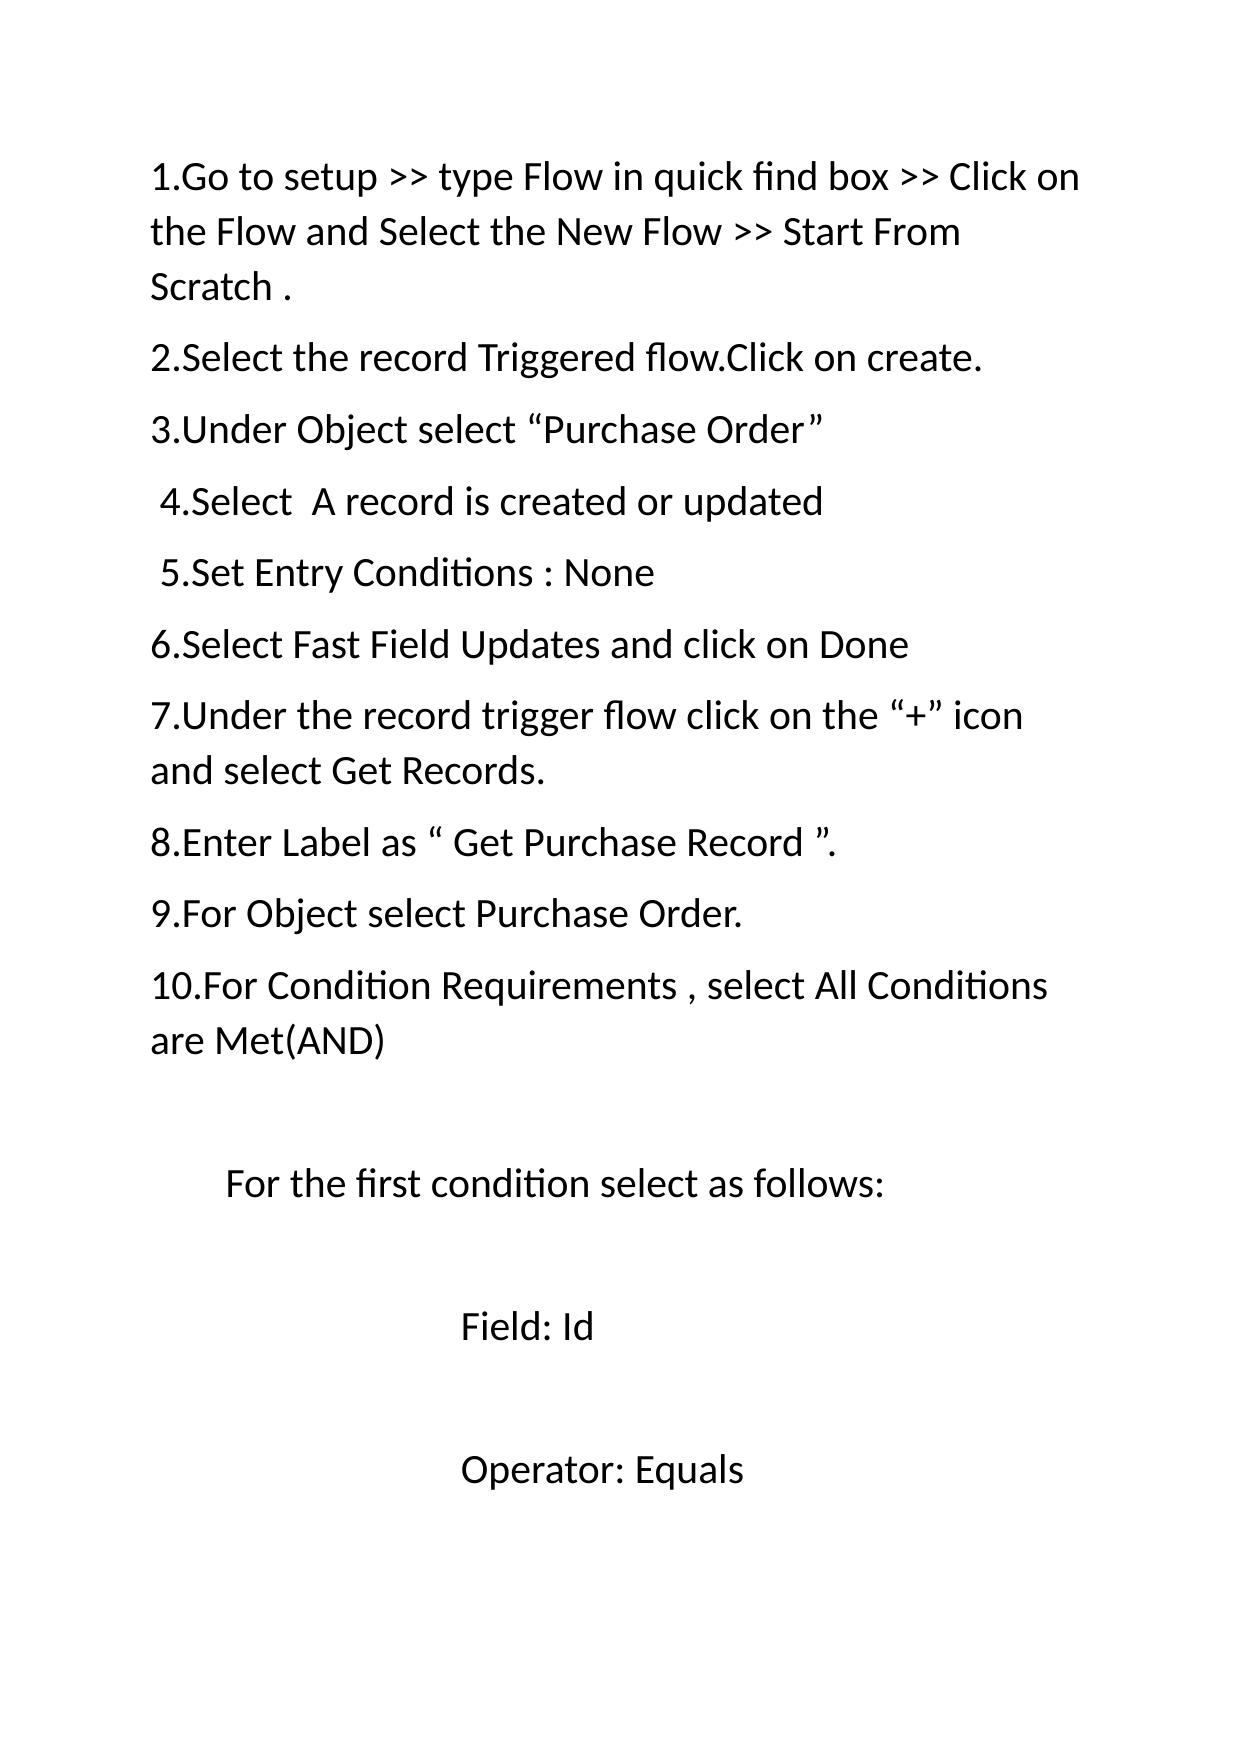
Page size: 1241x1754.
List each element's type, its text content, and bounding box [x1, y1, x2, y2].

text 3.Under Object select “Purchase Order” [150, 403, 1090, 454]
text 6.Select Fast Field Updates and click on Done [150, 618, 1090, 668]
text 5.Set Entry Conditions : None [150, 546, 1090, 597]
text Field: Id [150, 1300, 1090, 1351]
text 9.For Object select Purchase Order. [150, 887, 1090, 938]
text 2.Select the record Triggered flow.Click on create. [150, 331, 1090, 382]
text 1.Go to setup >> type Flow in quick find box >> Click on the Flow and Select the New Flow >> Start From Scratch . [150, 150, 1090, 311]
text 7.Under the record trigger flow click on the “+” icon and select Get Records. [150, 689, 1090, 795]
text 4.Select A record is created or updated [150, 474, 1090, 525]
text 8.Enter Label as “ Get Purchase Record ”. [150, 816, 1090, 866]
text Operator: Equals [150, 1443, 1090, 1494]
text 10.For Condition Requirements , select All Conditions are Met(AND) [150, 959, 1090, 1064]
text For the first condition select as follows: [150, 1157, 1090, 1208]
